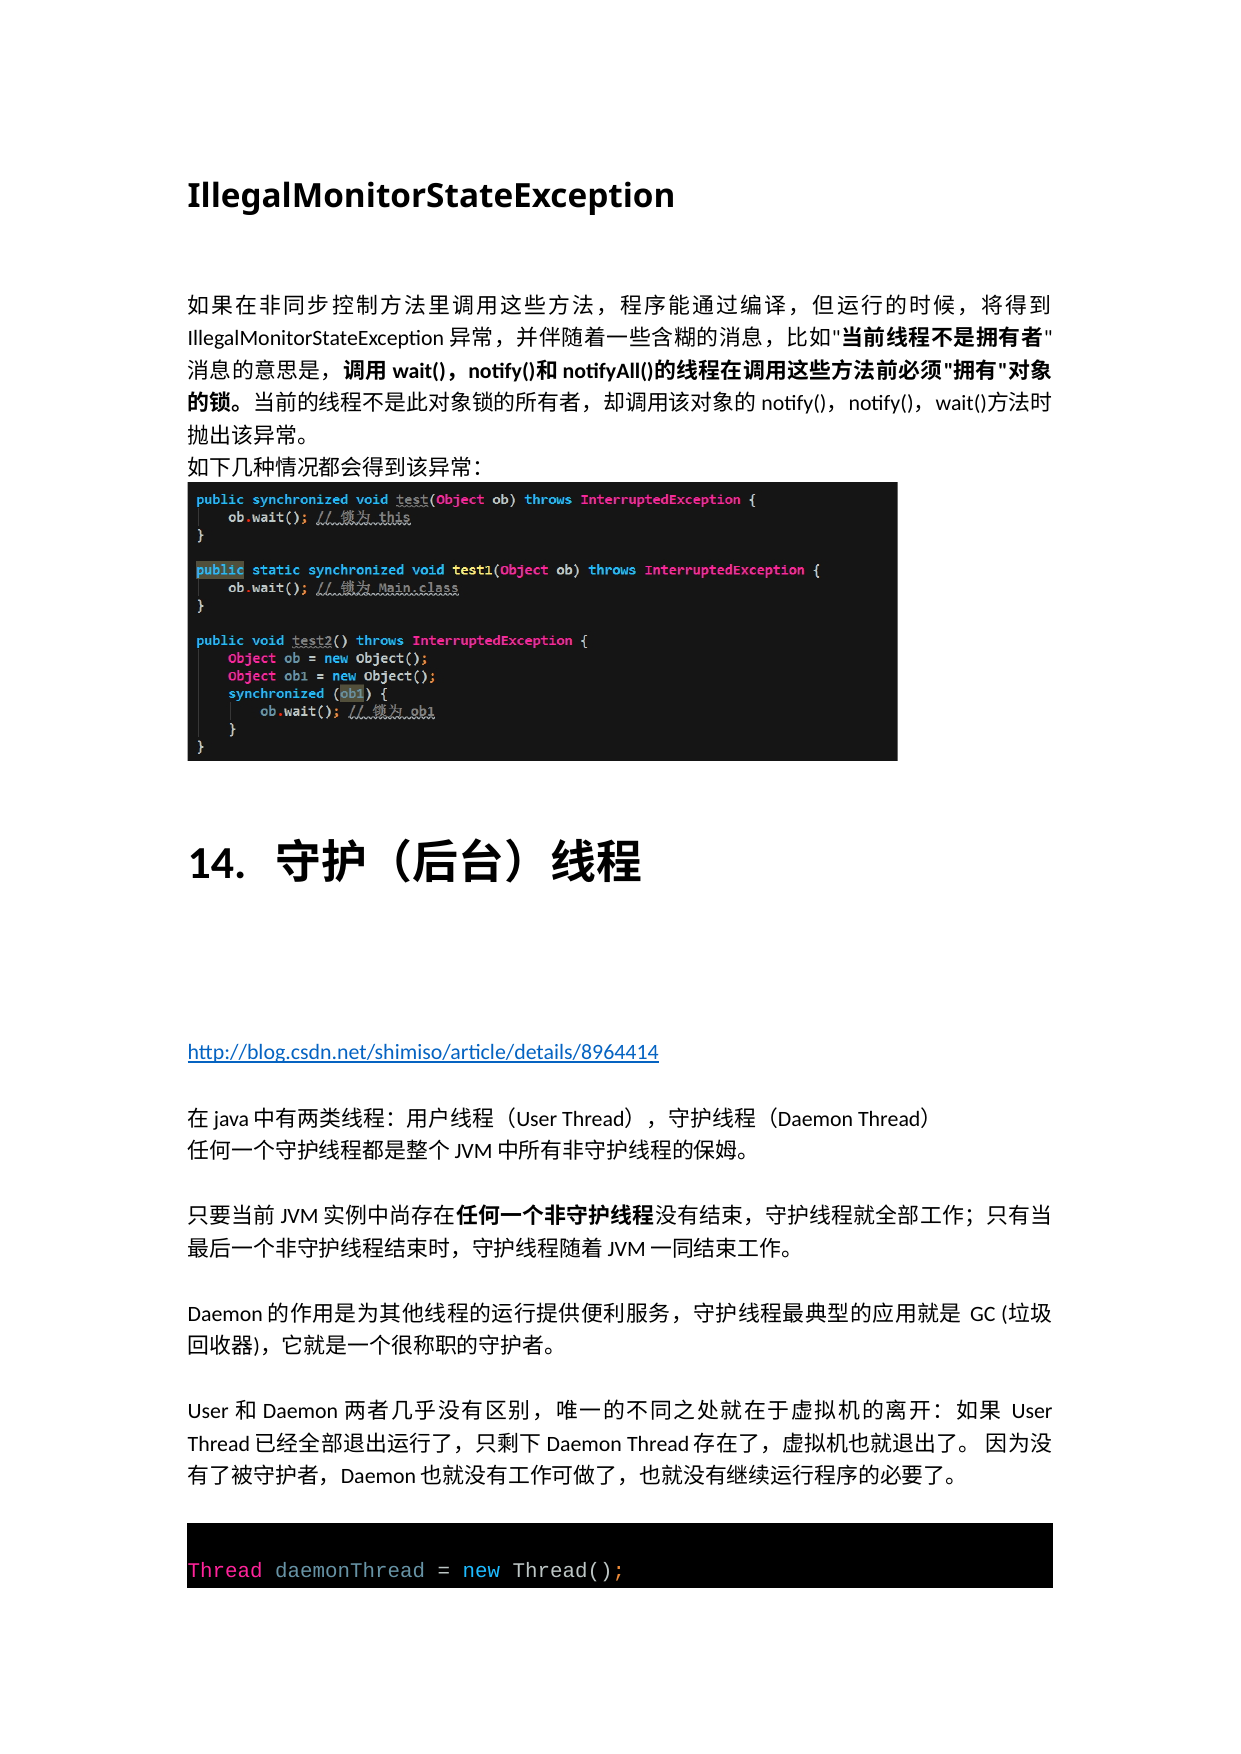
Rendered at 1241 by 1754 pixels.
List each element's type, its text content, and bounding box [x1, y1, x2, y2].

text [187, 1523, 1053, 1588]
subtitle IllegalMonitorStateException [187, 162, 1053, 227]
text 如下几种情况都会得到该异常： [187, 450, 1053, 482]
text 在java中有两类线程：用户线程（User Thread），守护线程（Daemon Thread） [187, 1101, 1053, 1133]
text http://blog.csdn.net/shimiso/article/details/8964414 [187, 1036, 1053, 1068]
text 如果在非同步控制方法里调用这些方法，程序能通过编译，但运行的时候，将得到IllegalMonitorStateException异常，并伴随着一些含糊的消息，比如"当前线程不是拥有者"。消息的意思是，调用wait()，notify()和notifyAll()的线程在调用这些方法前必须"拥有"对象的锁。当前的线程不是此对象锁的所有者，却调用该对象的notify()，notify()，wait()方法时抛出该异常。 [187, 287, 1053, 450]
text User和Daemon两者几乎没有区别，唯一的不同之处就在于虚拟机的离开：如果 User Thread已经全部退出运行了，只剩下Daemon Thread存在了，虚拟机也就退出了。 因为没有了被守护者，Daemon也就没有工作可做了，也就没有继续运行程序的必要了。 [187, 1393, 1053, 1491]
text 任何一个守护线程都是整个JVM中所有非守护线程的保姆。 [187, 1133, 1053, 1166]
text Daemon的作用是为其他线程的运行提供便利服务，守护线程最典型的应用就是 GC (垃圾回收器)，它就是一个很称职的守护者。 [187, 1296, 1053, 1361]
picture [187, 482, 898, 761]
subtitle 守护（后台）线程 [187, 810, 1053, 908]
text 只要当前JVM实例中尚存在任何一个非守护线程没有结束，守护线程就全部工作；只有当最后一个非守护线程结束时，守护线程随着JVM一同结束工作。 [187, 1198, 1053, 1263]
